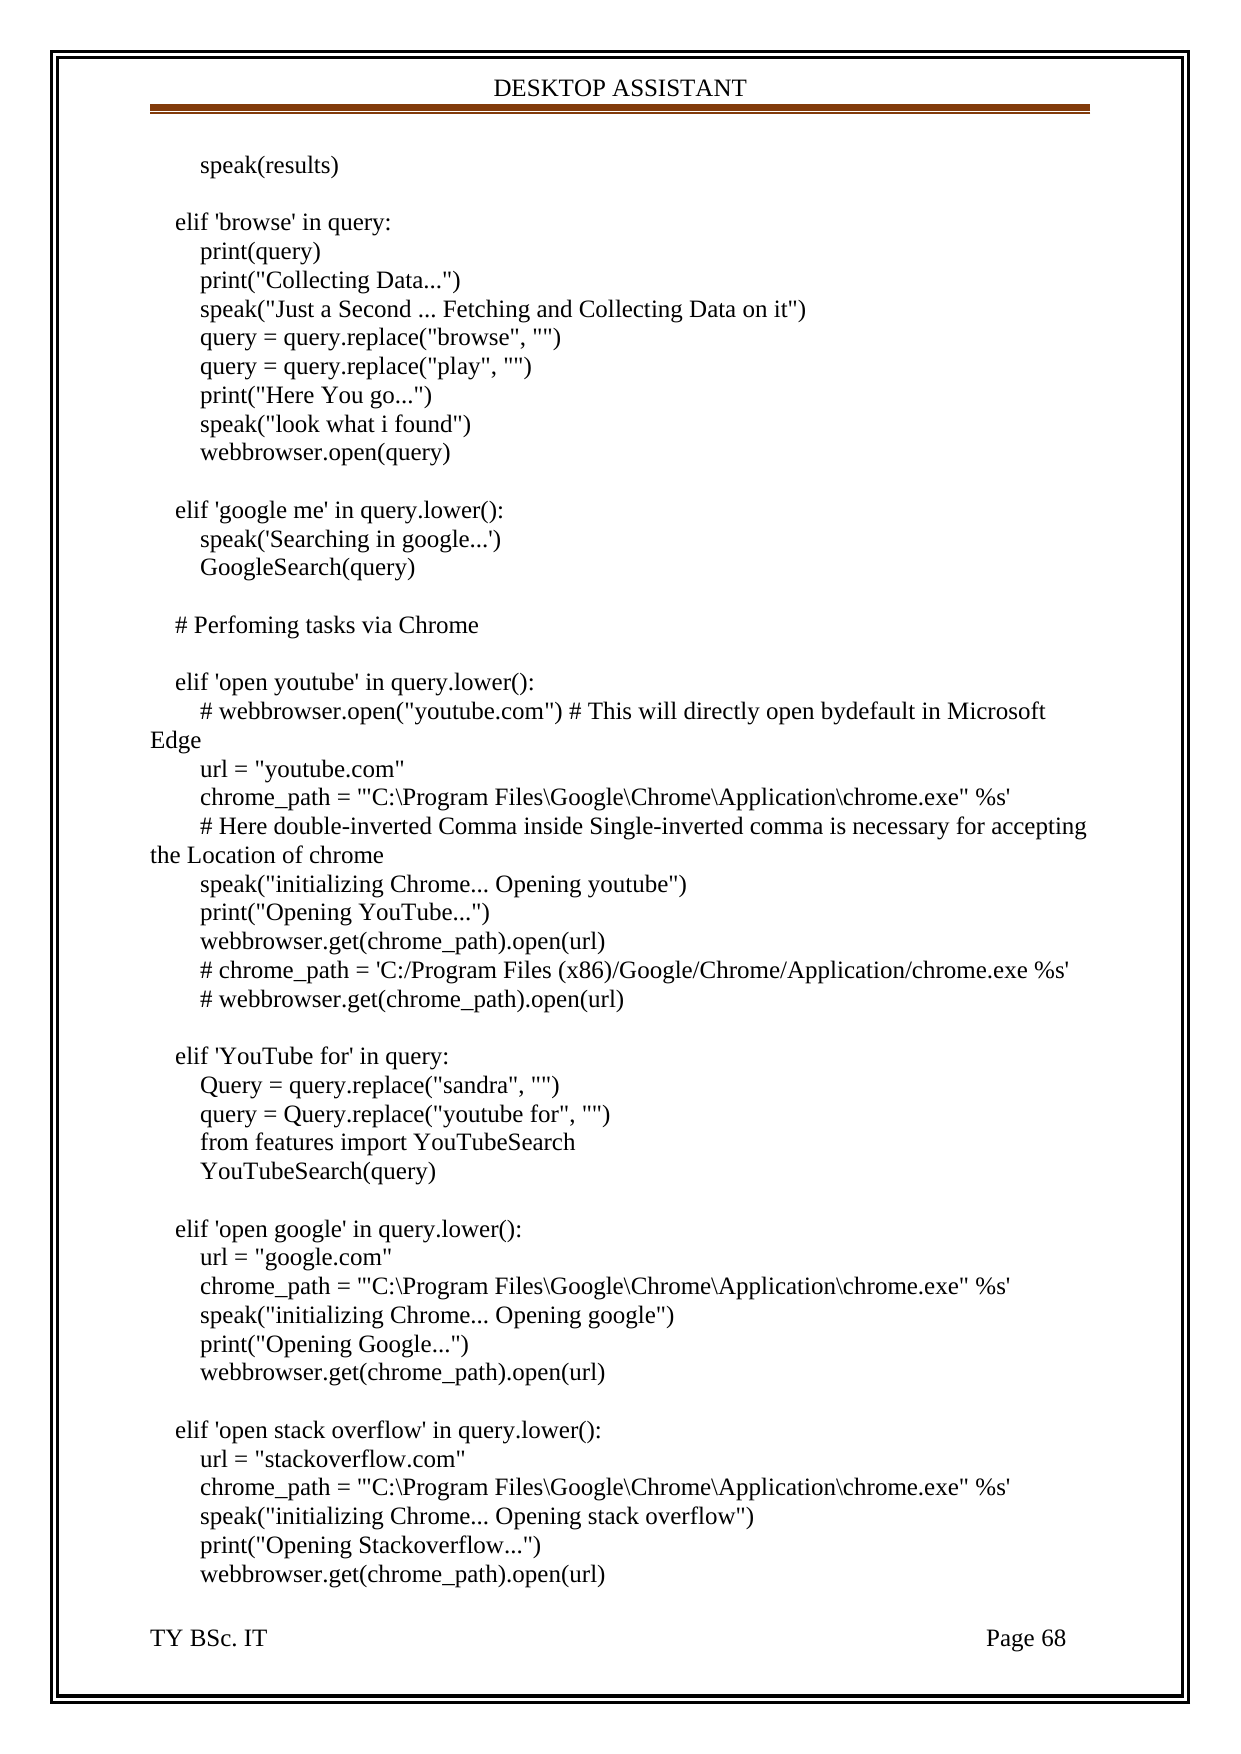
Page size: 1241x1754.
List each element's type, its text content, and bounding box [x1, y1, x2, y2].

text # Here double-inverted Comma inside Single-inverted comma is necessary for accepting the Location of chrome [150, 811, 1090, 869]
text # Perfoming tasks via Chrome [150, 610, 1090, 639]
text print("Opening Google...") [150, 1329, 1090, 1357]
text speak('Searching in google...') [150, 524, 1090, 552]
text url = "google.com" [150, 1242, 1090, 1271]
text elif 'open google' in query.lower(): [150, 1214, 1090, 1242]
text print("Opening Stackoverflow...") [150, 1530, 1090, 1559]
text # webbrowser.open("youtube.com") # This will directly open bydefault in Microsoft Edge [150, 696, 1090, 754]
text speak(results) [150, 150, 1090, 179]
text speak("initializing Chrome... Opening youtube") [150, 869, 1090, 897]
text webbrowser.get(chrome_path).open(url) [150, 1357, 1090, 1386]
text print("Collecting Data...") [150, 265, 1090, 294]
text # chrome_path = 'C:/Program Files (x86)/Google/Chrome/Application/chrome.exe %s' [150, 955, 1090, 984]
text print("Opening YouTube...") [150, 897, 1090, 926]
text print("Here You go...") [150, 380, 1090, 409]
text query = query.replace("play", "") [150, 351, 1090, 380]
text YouTubeSearch(query) [150, 1156, 1090, 1185]
text speak("initializing Chrome... Opening google") [150, 1300, 1090, 1329]
text webbrowser.get(chrome_path).open(url) [150, 926, 1090, 955]
text query = query.replace("browse", "") [150, 322, 1090, 351]
text elif 'open stack overflow' in query.lower(): [150, 1415, 1090, 1444]
text elif 'google me' in query.lower(): [150, 495, 1090, 524]
text webbrowser.get(chrome_path).open(url) [150, 1559, 1090, 1587]
text query = Query.replace("youtube for", "") [150, 1099, 1090, 1127]
text elif 'open youtube' in query.lower(): [150, 667, 1090, 696]
text url = "youtube.com" [150, 754, 1090, 782]
text chrome_path = '"C:\Program Files\Google\Chrome\Application\chrome.exe" %s' [150, 1271, 1090, 1300]
text # webbrowser.get(chrome_path).open(url) [150, 984, 1090, 1012]
text url = "stackoverflow.com" [150, 1444, 1090, 1472]
text from features import YouTubeSearch [150, 1127, 1090, 1156]
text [150, 1472, 1090, 1501]
text speak("initializing Chrome... Opening stack overflow") [150, 1501, 1090, 1530]
text Query = query.replace("sandra", "") [150, 1070, 1090, 1099]
text chrome_path = '"C:\Program Files\Google\Chrome\Application\chrome.exe" %s' [150, 782, 1090, 811]
text speak("Just a Second ... Fetching and Collecting Data on it") [150, 294, 1090, 322]
text GoogleSearch(query) [150, 552, 1090, 581]
text elif 'YouTube for' in query: [150, 1041, 1090, 1070]
text webbrowser.open(query) [150, 437, 1090, 466]
text elif 'browse' in query: [150, 207, 1090, 236]
text speak("look what i found") [150, 409, 1090, 437]
text print(query) [150, 236, 1090, 265]
